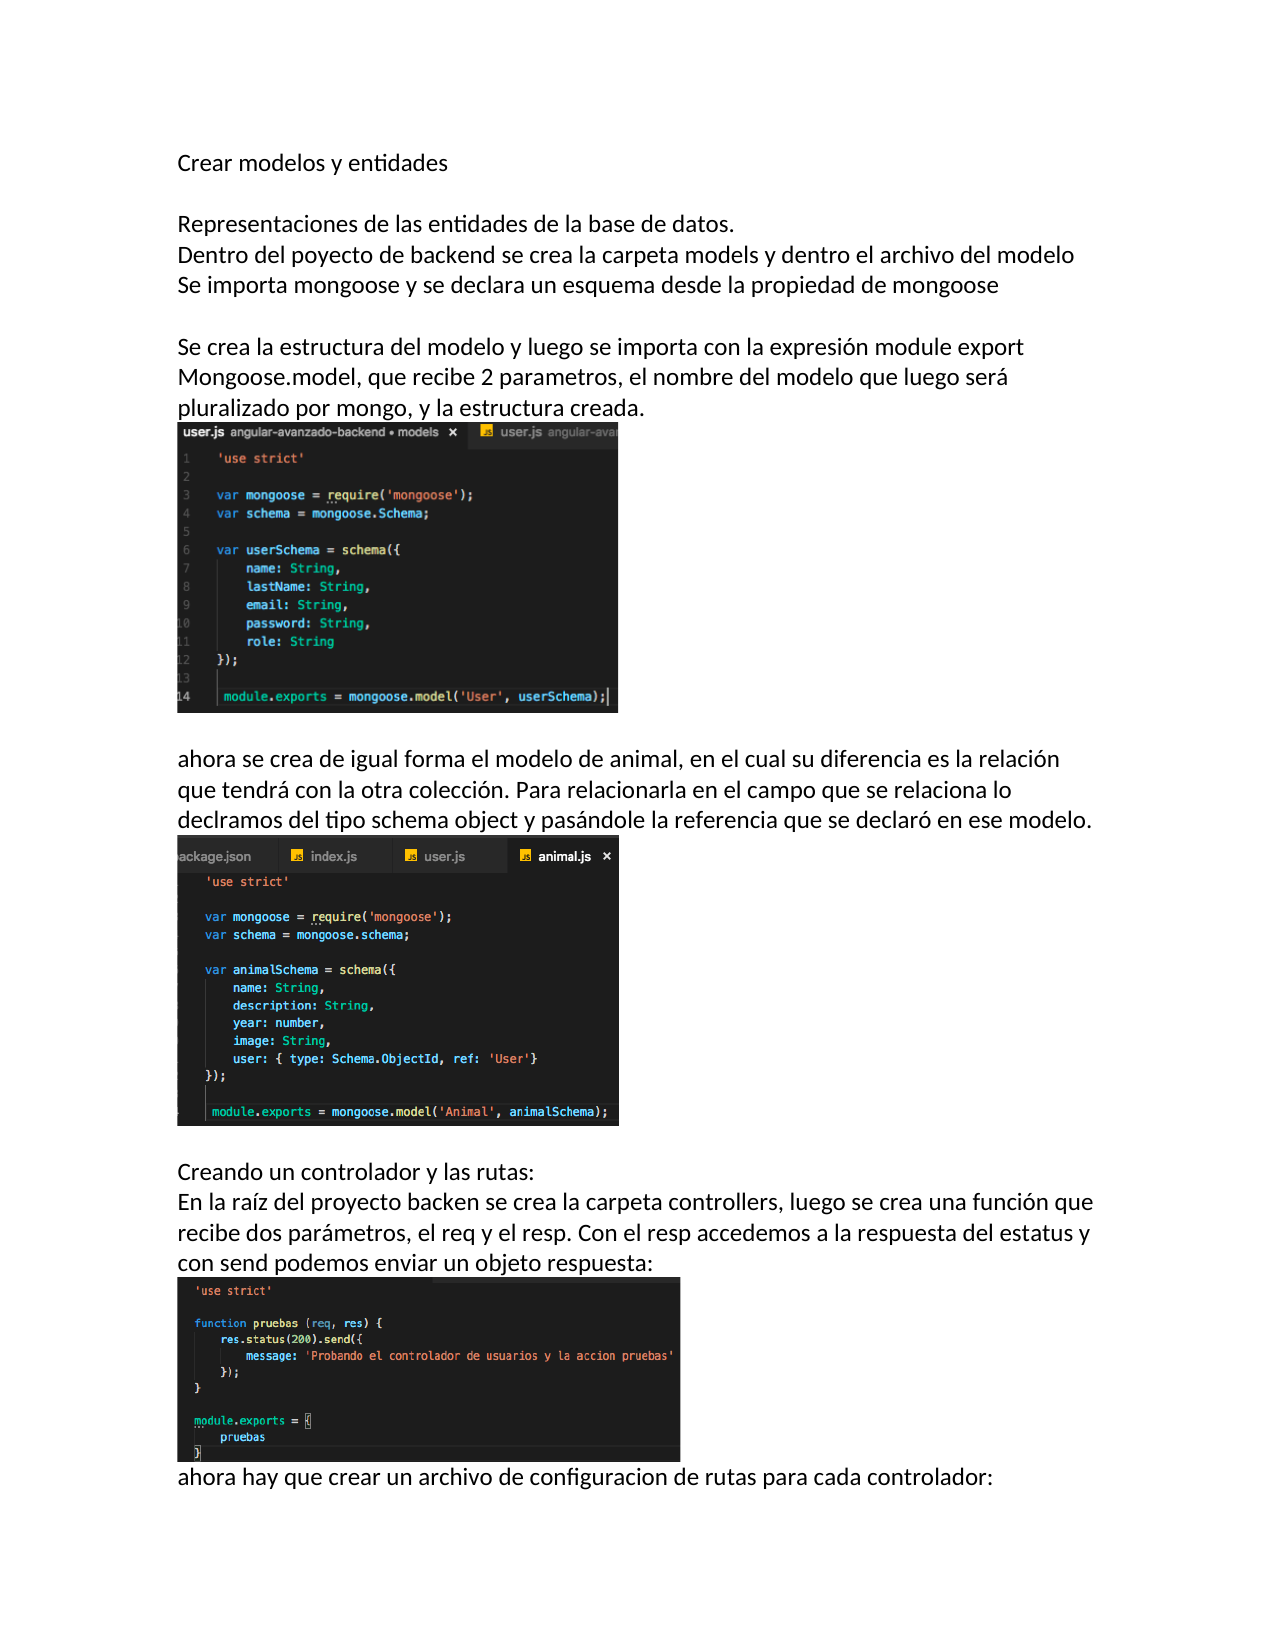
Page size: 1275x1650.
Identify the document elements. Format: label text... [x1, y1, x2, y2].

text Se importa mongoose y se declara un esquema desde la propiedad de mongoose [177, 270, 1098, 300]
picture [177, 422, 619, 713]
text Representaciones de las entidades de la base de datos. [177, 209, 1098, 239]
picture [177, 835, 619, 1126]
picture [177, 1277, 681, 1462]
text Crear modelos y entidades [177, 148, 1098, 178]
text Mongoose.model, que recibe 2 parametros, el nombre del modelo que luego será pluralizado por mongo, y la estructura creada. [177, 361, 1098, 422]
text Dentro del poyecto de backend se crea la carpeta models y dentro el archivo del modelo [177, 239, 1098, 270]
text Creando un controlador y las rutas: [177, 1156, 1098, 1186]
text ahora se crea de igual forma el modelo de animal, en el cual su diferencia es la relación que tendrá con la otra colección. Para relacionarla en el campo que se relaciona lo declramos del tipo schema object y pasándole la referencia que se declaró en ese modelo. [177, 743, 1098, 835]
text ahora hay que crear un archivo de configuracion de rutas para cada controlador: [177, 1462, 1098, 1492]
text En la raíz del proyecto backen se crea la carpeta controllers, luego se crea una función que recibe dos parámetros, el req y el resp. Con el resp accedemos a la respuesta del estatus y con send podemos enviar un objeto respuesta: [177, 1186, 1098, 1278]
text Se crea la estructura del modelo y luego se importa con la expresión module export [177, 331, 1098, 361]
